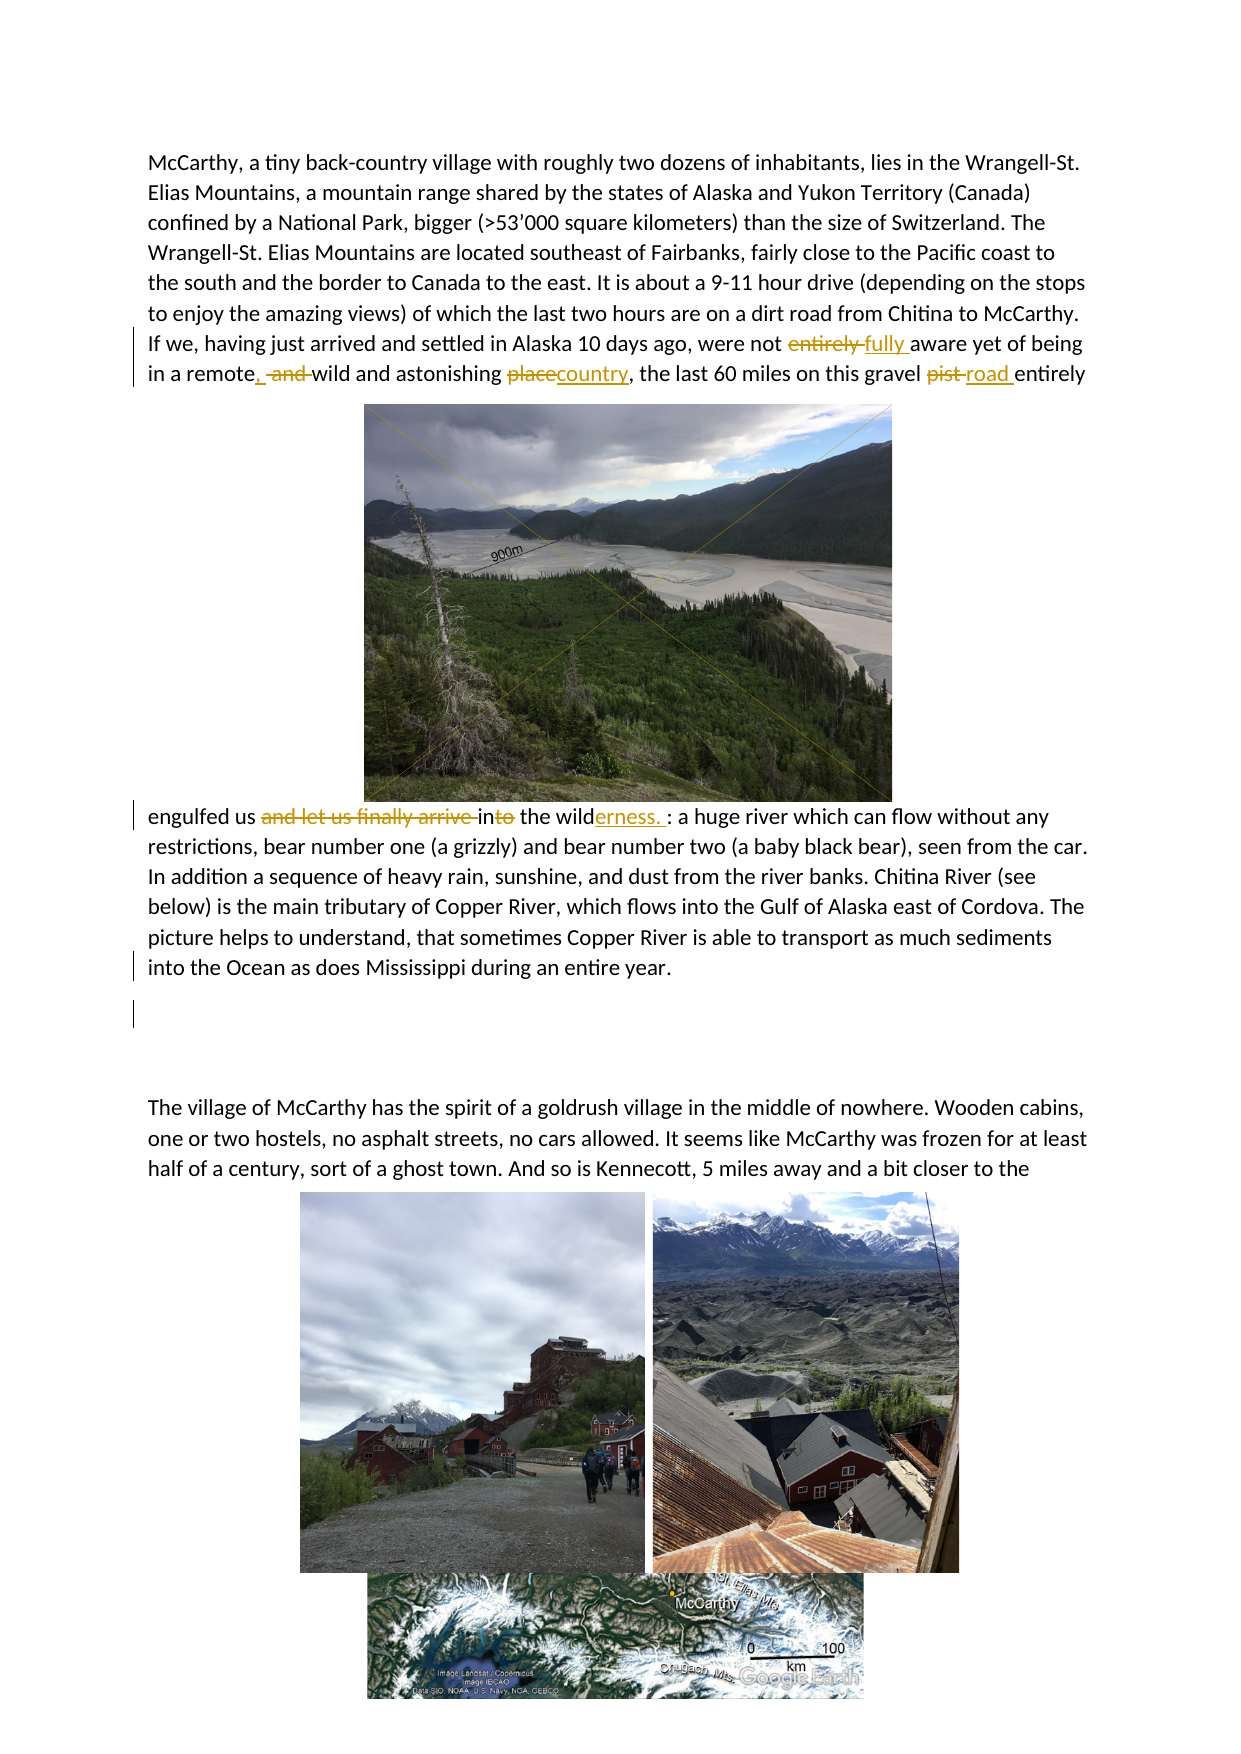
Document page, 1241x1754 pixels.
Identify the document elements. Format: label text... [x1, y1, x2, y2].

picture [366, 605, 891, 802]
picture [365, 404, 891, 602]
picture [364, 406, 626, 800]
picture [300, 1192, 960, 1699]
picture [630, 405, 893, 801]
